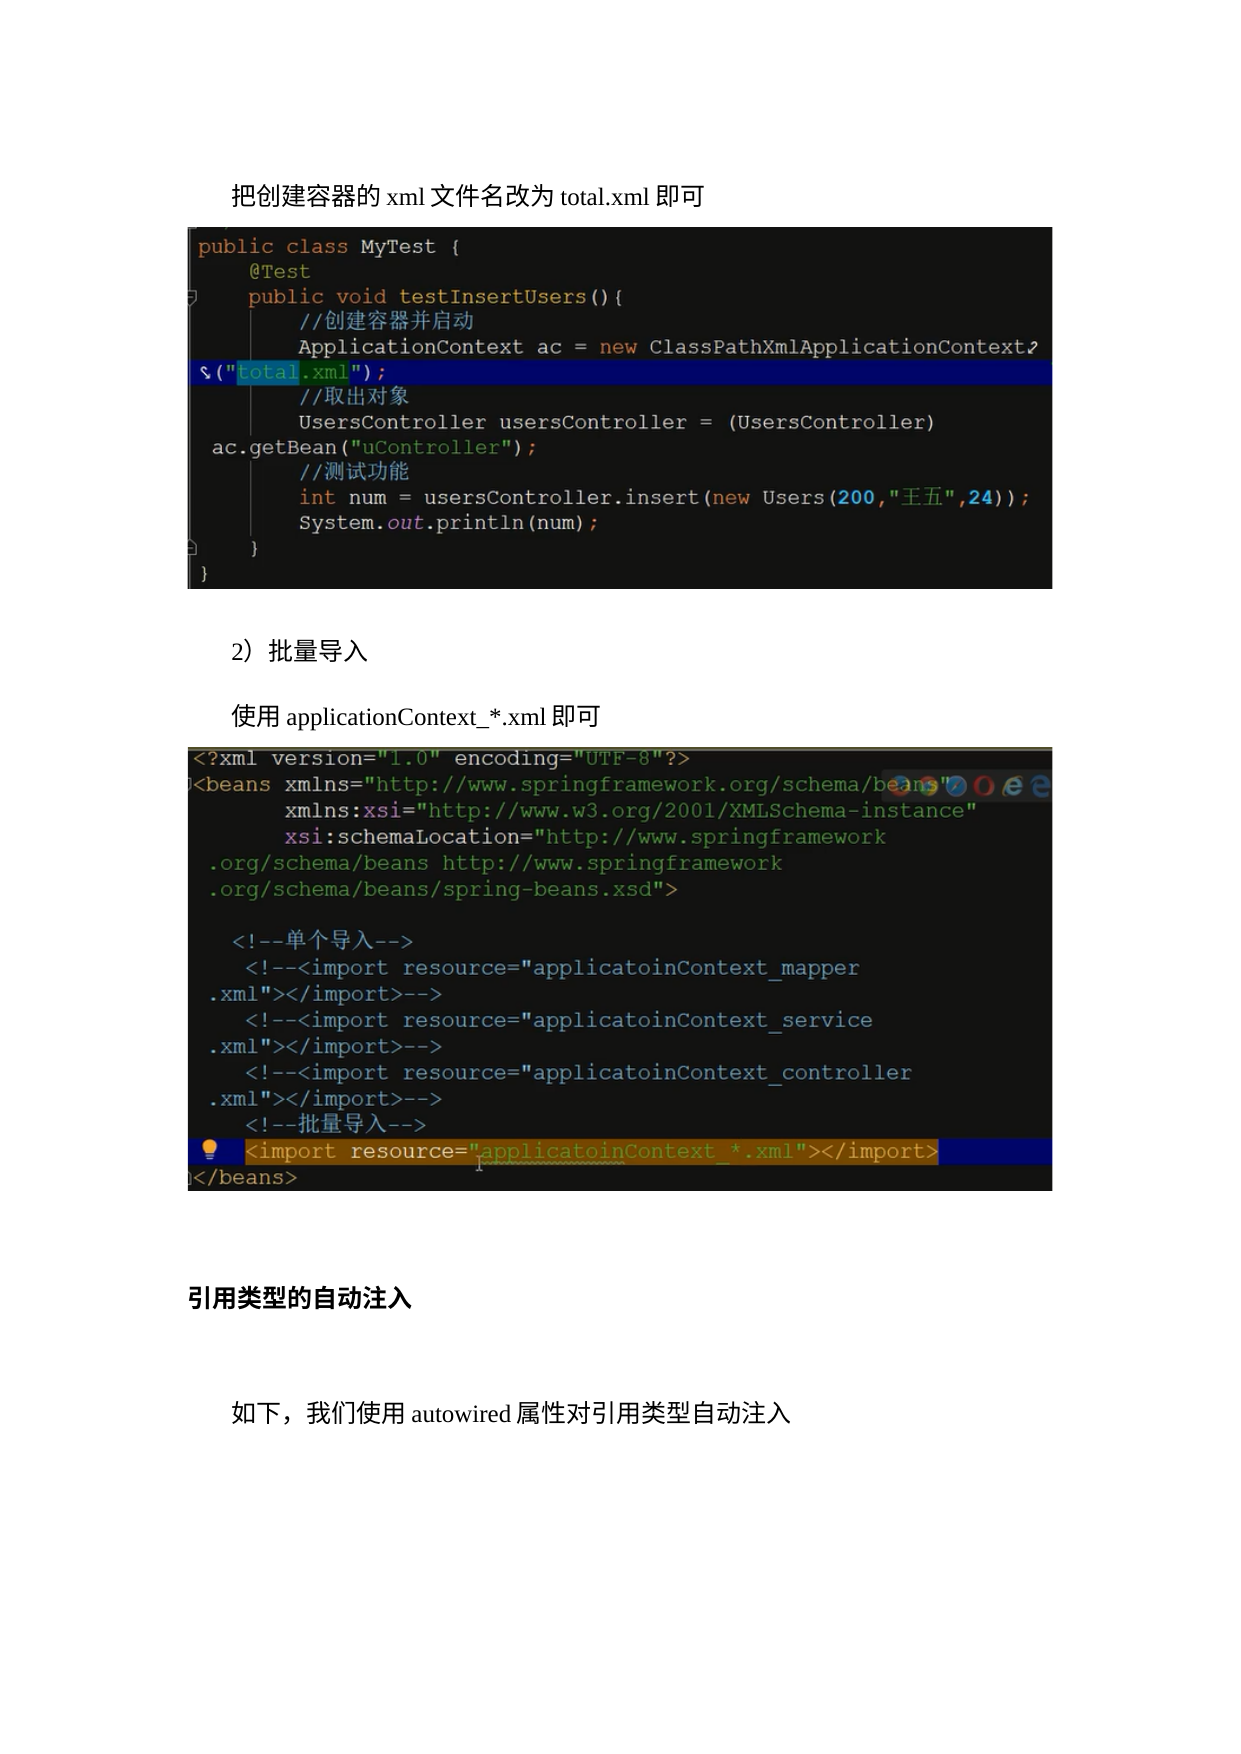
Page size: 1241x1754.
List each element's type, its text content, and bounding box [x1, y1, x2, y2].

text 2）批量导入 [187, 617, 1053, 682]
text 把创建容器的xml文件名改为total.xml即可 [187, 162, 1053, 227]
text 使用applicationContext_*.xml即可 [187, 682, 1053, 747]
subtitle 引用类型的自动注入 [187, 1264, 1053, 1329]
picture [187, 227, 1053, 589]
picture [187, 747, 1053, 1191]
text 如下，我们使用autowired属性对引用类型自动注入 [187, 1379, 1053, 1444]
